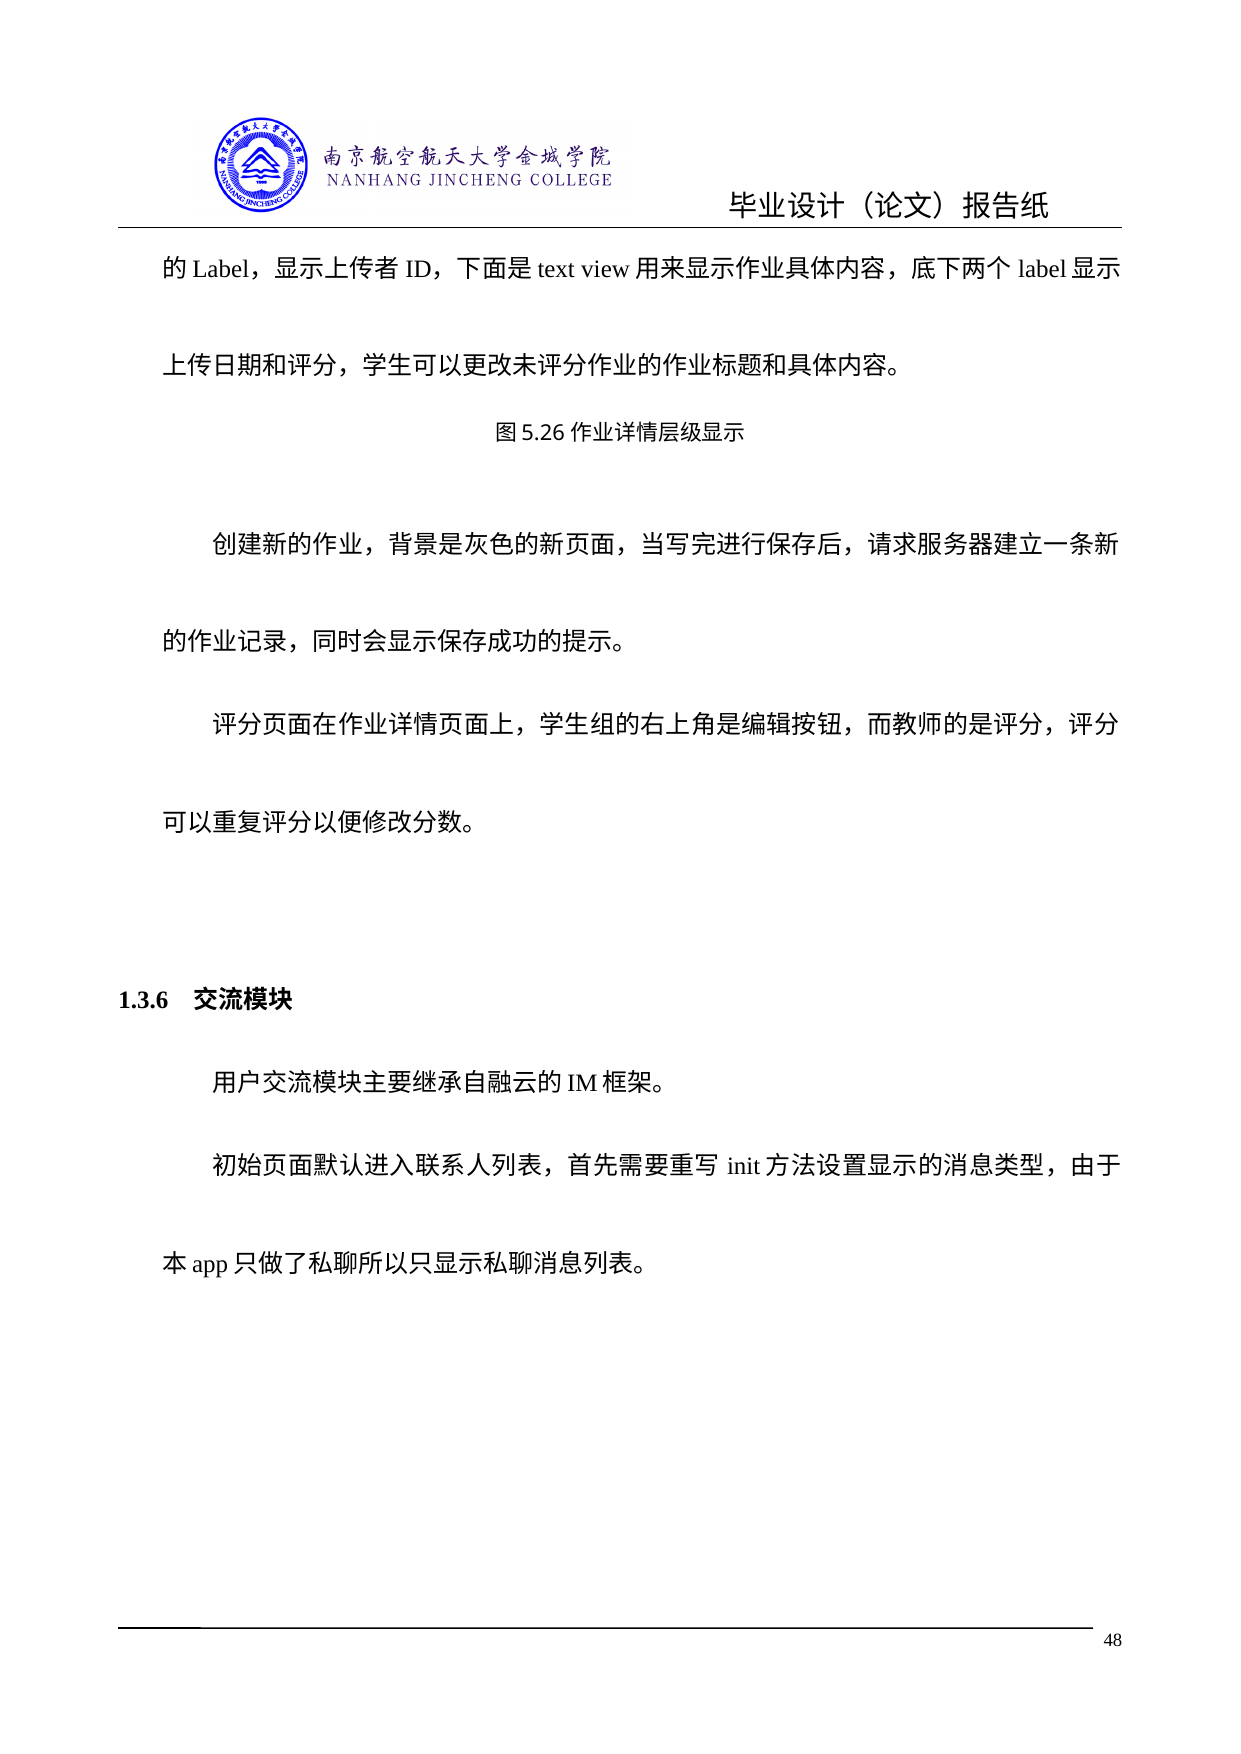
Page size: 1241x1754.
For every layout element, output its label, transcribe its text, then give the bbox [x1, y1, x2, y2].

picture [191, 112, 635, 217]
text 创建新的作业，背景是灰色的新页面，当写完进行保存后，请求服务器建立一条新的作业记录，同时会显示保存成功的提示。 [162, 510, 1122, 672]
text 评分页面在作业详情页面上，学生组的右上角是编辑按钮，而教师的是评分，评分可以重复评分以便修改分数。 [162, 691, 1122, 853]
text 初始页面默认进入联系人列表，首先需要重写init方法设置显示的消息类型，由于本app只做了私聊所以只显示私聊消息列表。 [162, 1131, 1122, 1294]
list 交流模块 [118, 965, 1122, 1030]
text 用户交流模块主要继承自融云的IM框架。 [162, 1048, 1122, 1113]
text 按照页面构成部分，从上到下，首先是一个文本框，默认不可编辑，下面是上传者的Label，显示上传者ID，下面是text view用来显示作业具体内容，底下两个label显示上传日期和评分，学生可以更改未评分作业的作业标题和具体内容。 [162, 234, 1122, 396]
text 图5.26 作业详情层级显示 [118, 414, 1122, 447]
